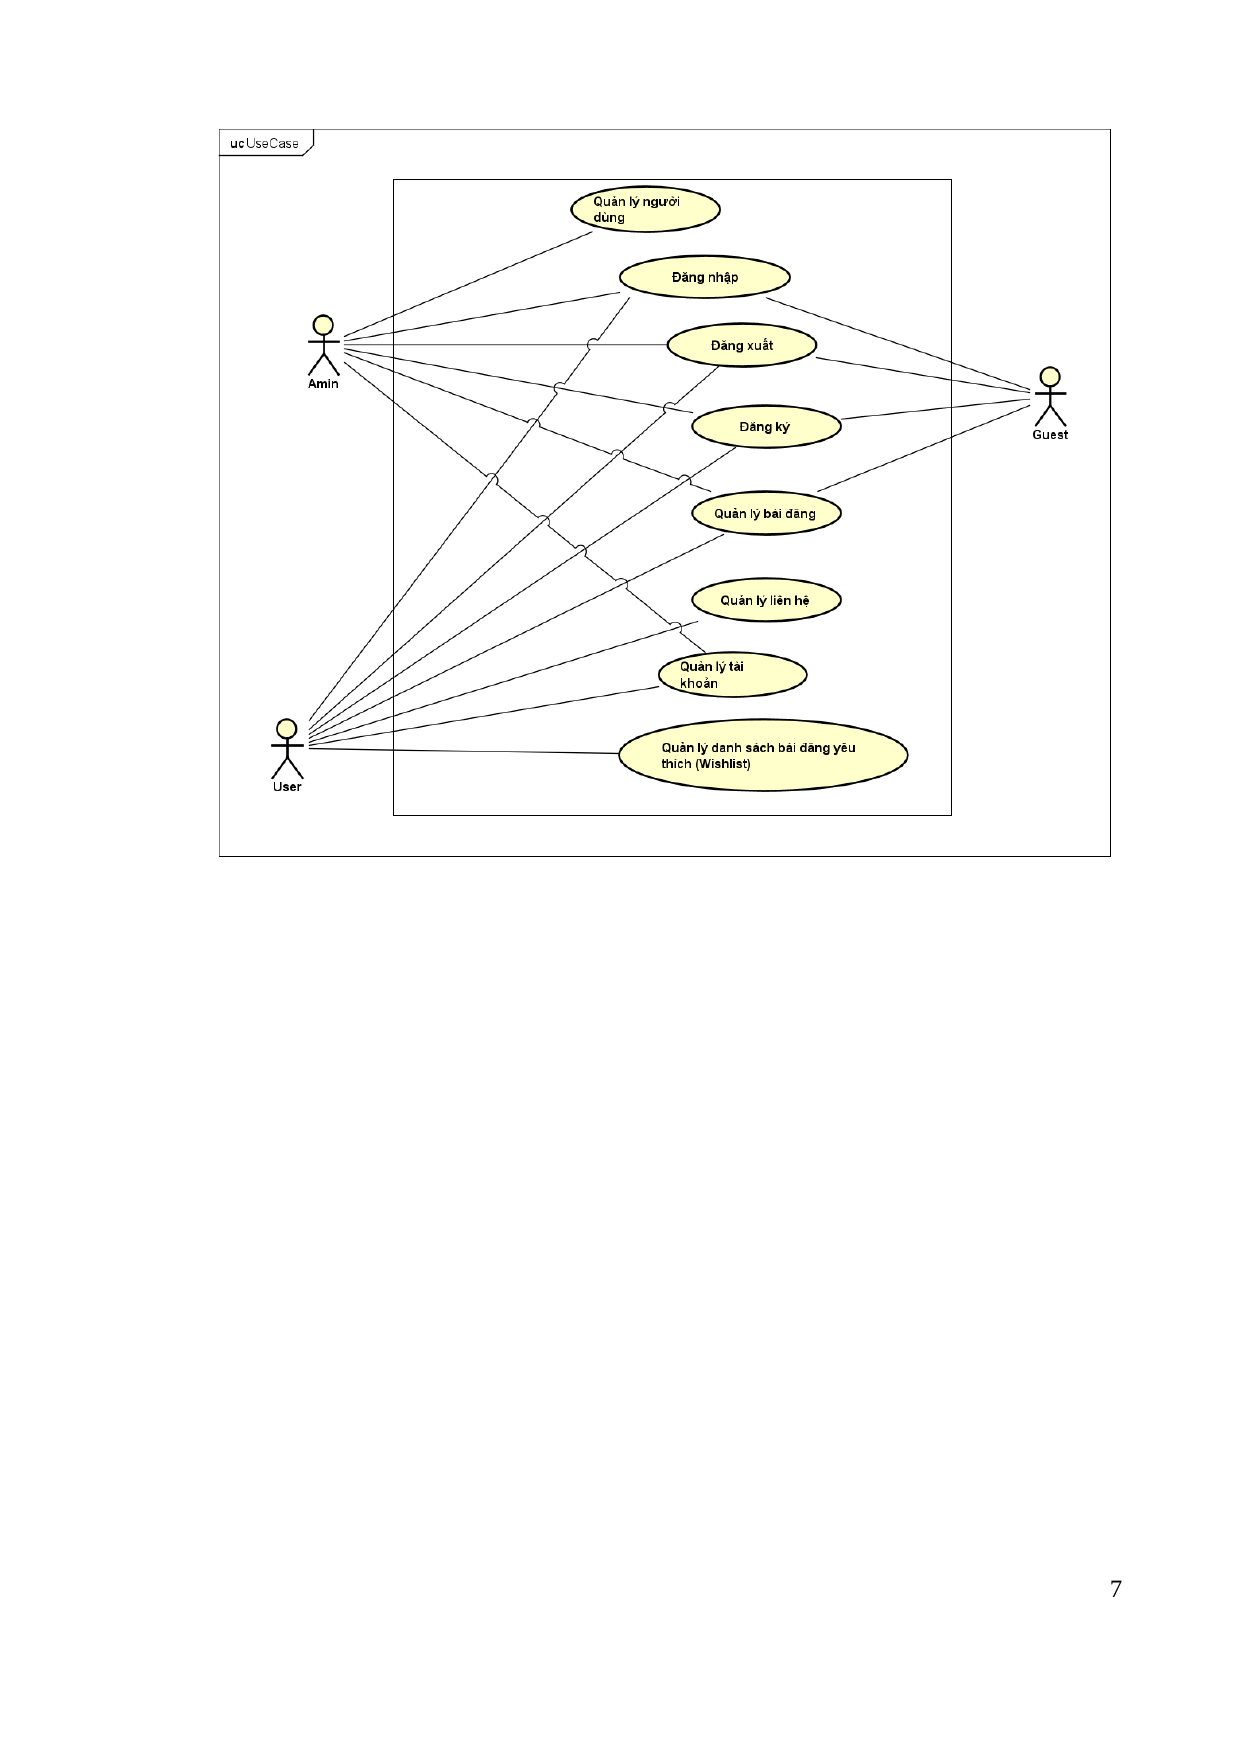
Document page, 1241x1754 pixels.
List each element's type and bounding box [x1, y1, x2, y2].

picture [208, 118, 1121, 865]
